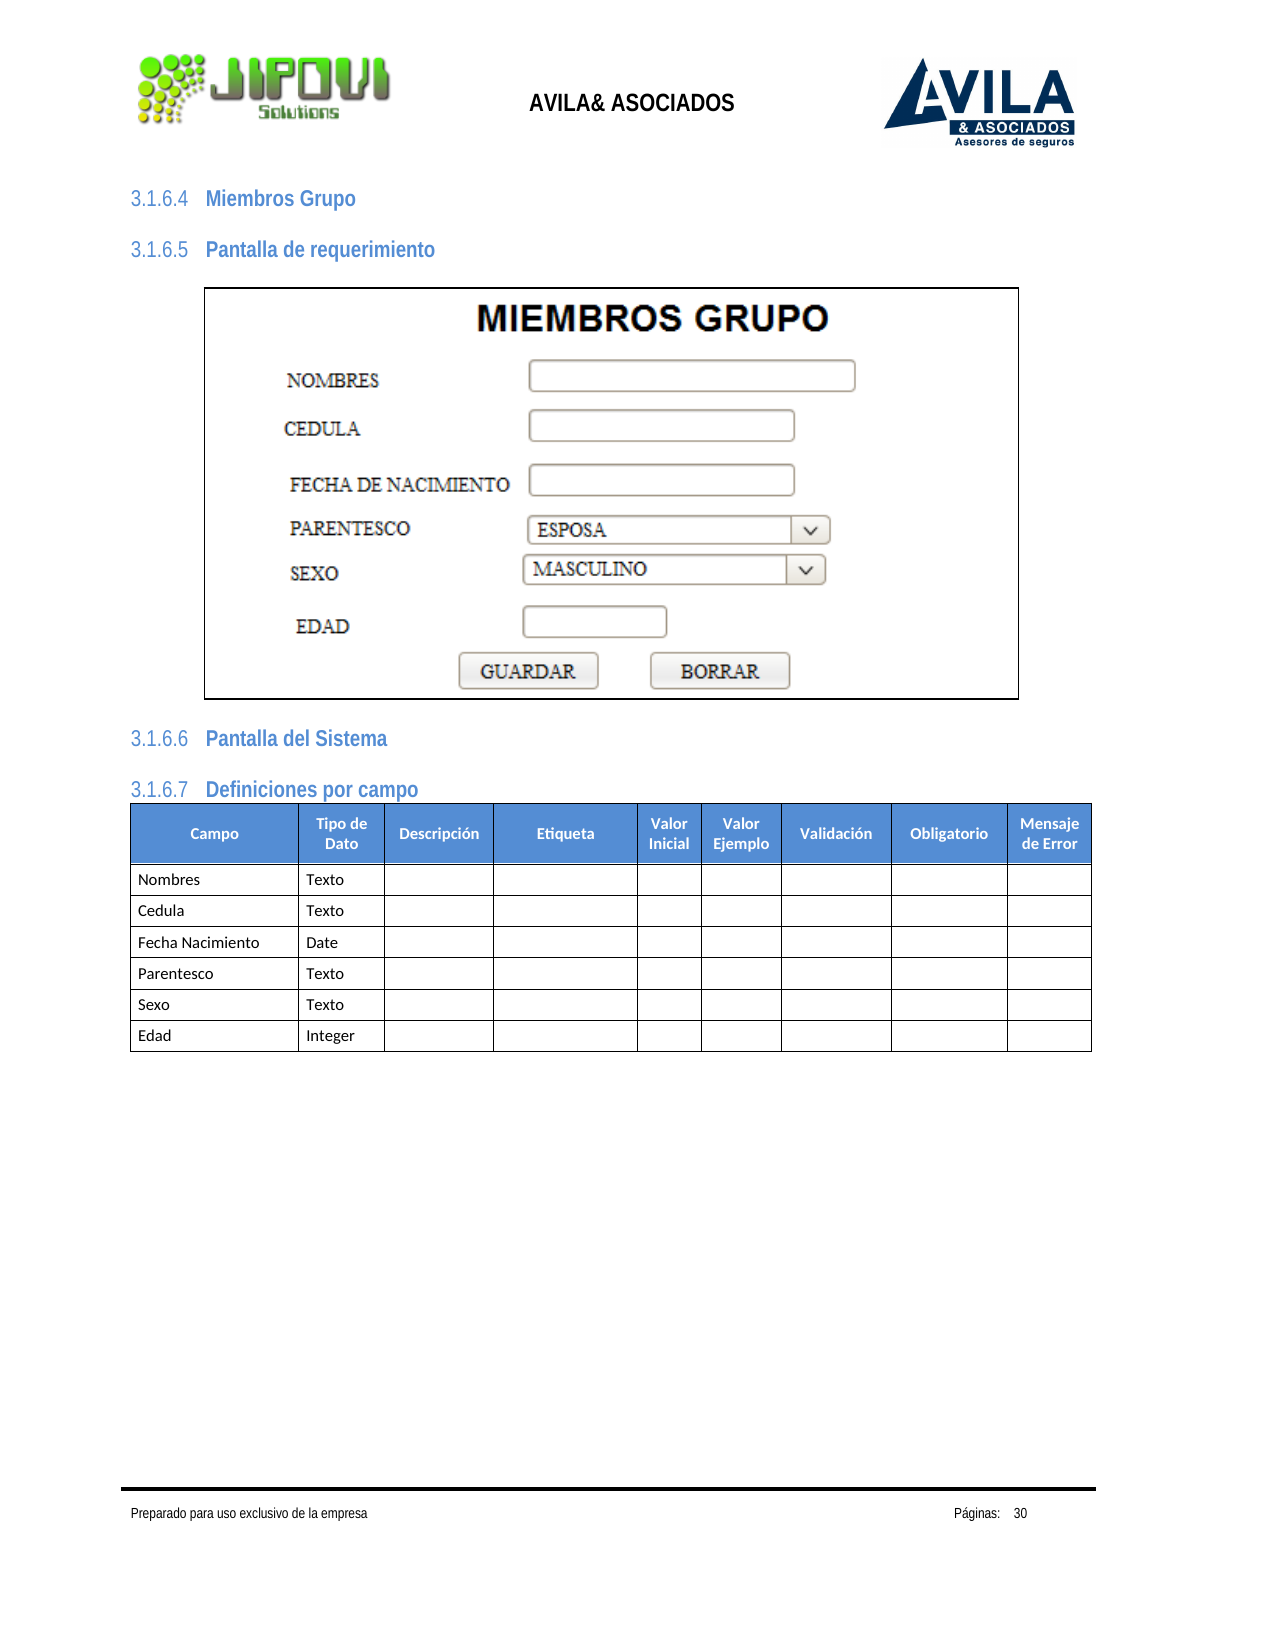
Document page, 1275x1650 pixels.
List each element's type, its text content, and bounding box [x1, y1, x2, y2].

table_cell [1008, 896, 1091, 926]
table_cell [1008, 865, 1091, 895]
table_cell [494, 958, 637, 988]
picture [131, 47, 394, 128]
table_cell [638, 896, 701, 926]
subtitle Pantalla de requerimiento [131, 236, 1092, 262]
table_cell [782, 865, 891, 895]
table_cell Texto [299, 896, 384, 926]
table_cell [892, 865, 1007, 895]
table_header Validación [782, 804, 891, 863]
table_cell [385, 1021, 493, 1051]
table_header Campo [131, 804, 298, 863]
table_cell [494, 1021, 637, 1051]
table_cell [385, 865, 493, 895]
table_cell [385, 896, 493, 926]
subtitle Miembros Grupo [131, 184, 1092, 211]
table_cell [638, 990, 701, 1020]
table_cell [892, 990, 1007, 1020]
table_cell [892, 927, 1007, 957]
table_cell Integer [299, 1021, 384, 1051]
table_cell [702, 958, 781, 988]
table_cell [494, 896, 637, 926]
table_cell Parentesco [131, 958, 298, 988]
table_cell Texto [299, 865, 384, 895]
table_cell Date [299, 927, 384, 957]
table_cell [702, 896, 781, 926]
table_header Mensaje de Error [1008, 804, 1091, 863]
table_cell Edad [131, 1021, 298, 1051]
table_cell [385, 927, 493, 957]
table_cell [782, 990, 891, 1020]
table_cell [385, 958, 493, 988]
table_cell [494, 990, 637, 1020]
table_header Descripción [385, 804, 493, 863]
table_cell [702, 865, 781, 895]
table_header Valor Inicial [638, 804, 701, 863]
table_cell [1008, 927, 1091, 957]
subtitle Pantalla del Sistema [131, 725, 1092, 751]
table_header Tipo de Dato [299, 804, 384, 863]
table_cell [702, 990, 781, 1020]
table_cell [892, 896, 1007, 926]
table_cell [782, 958, 891, 988]
picture [881, 57, 1077, 148]
picture [205, 289, 1018, 698]
table_cell [494, 865, 637, 895]
table_header Obligatorio [892, 804, 1007, 863]
table_cell [1008, 990, 1091, 1020]
table_cell [782, 1021, 891, 1051]
table_cell [638, 958, 701, 988]
table_cell [1008, 958, 1091, 988]
table_header Valor Ejemplo [702, 804, 781, 863]
table_cell [494, 927, 637, 957]
table_cell Texto [299, 958, 384, 988]
table_cell [1008, 1021, 1091, 1051]
table_cell [702, 927, 781, 957]
table_cell [638, 865, 701, 895]
subtitle Definiciones por campo [131, 776, 1092, 802]
table_cell Sexo [131, 990, 298, 1020]
table_cell [638, 927, 701, 957]
table_cell [782, 927, 891, 957]
table_cell Nombres [131, 865, 298, 895]
table_cell [782, 896, 891, 926]
table_cell [702, 1021, 781, 1051]
table_cell [892, 1021, 1007, 1051]
table_header Etiqueta [494, 804, 637, 863]
table_cell Cedula [131, 896, 298, 926]
table_cell [385, 990, 493, 1020]
table_cell Fecha Nacimiento [131, 927, 298, 957]
table_cell Texto [299, 990, 384, 1020]
table_cell [892, 958, 1007, 988]
table_cell [638, 1021, 701, 1051]
